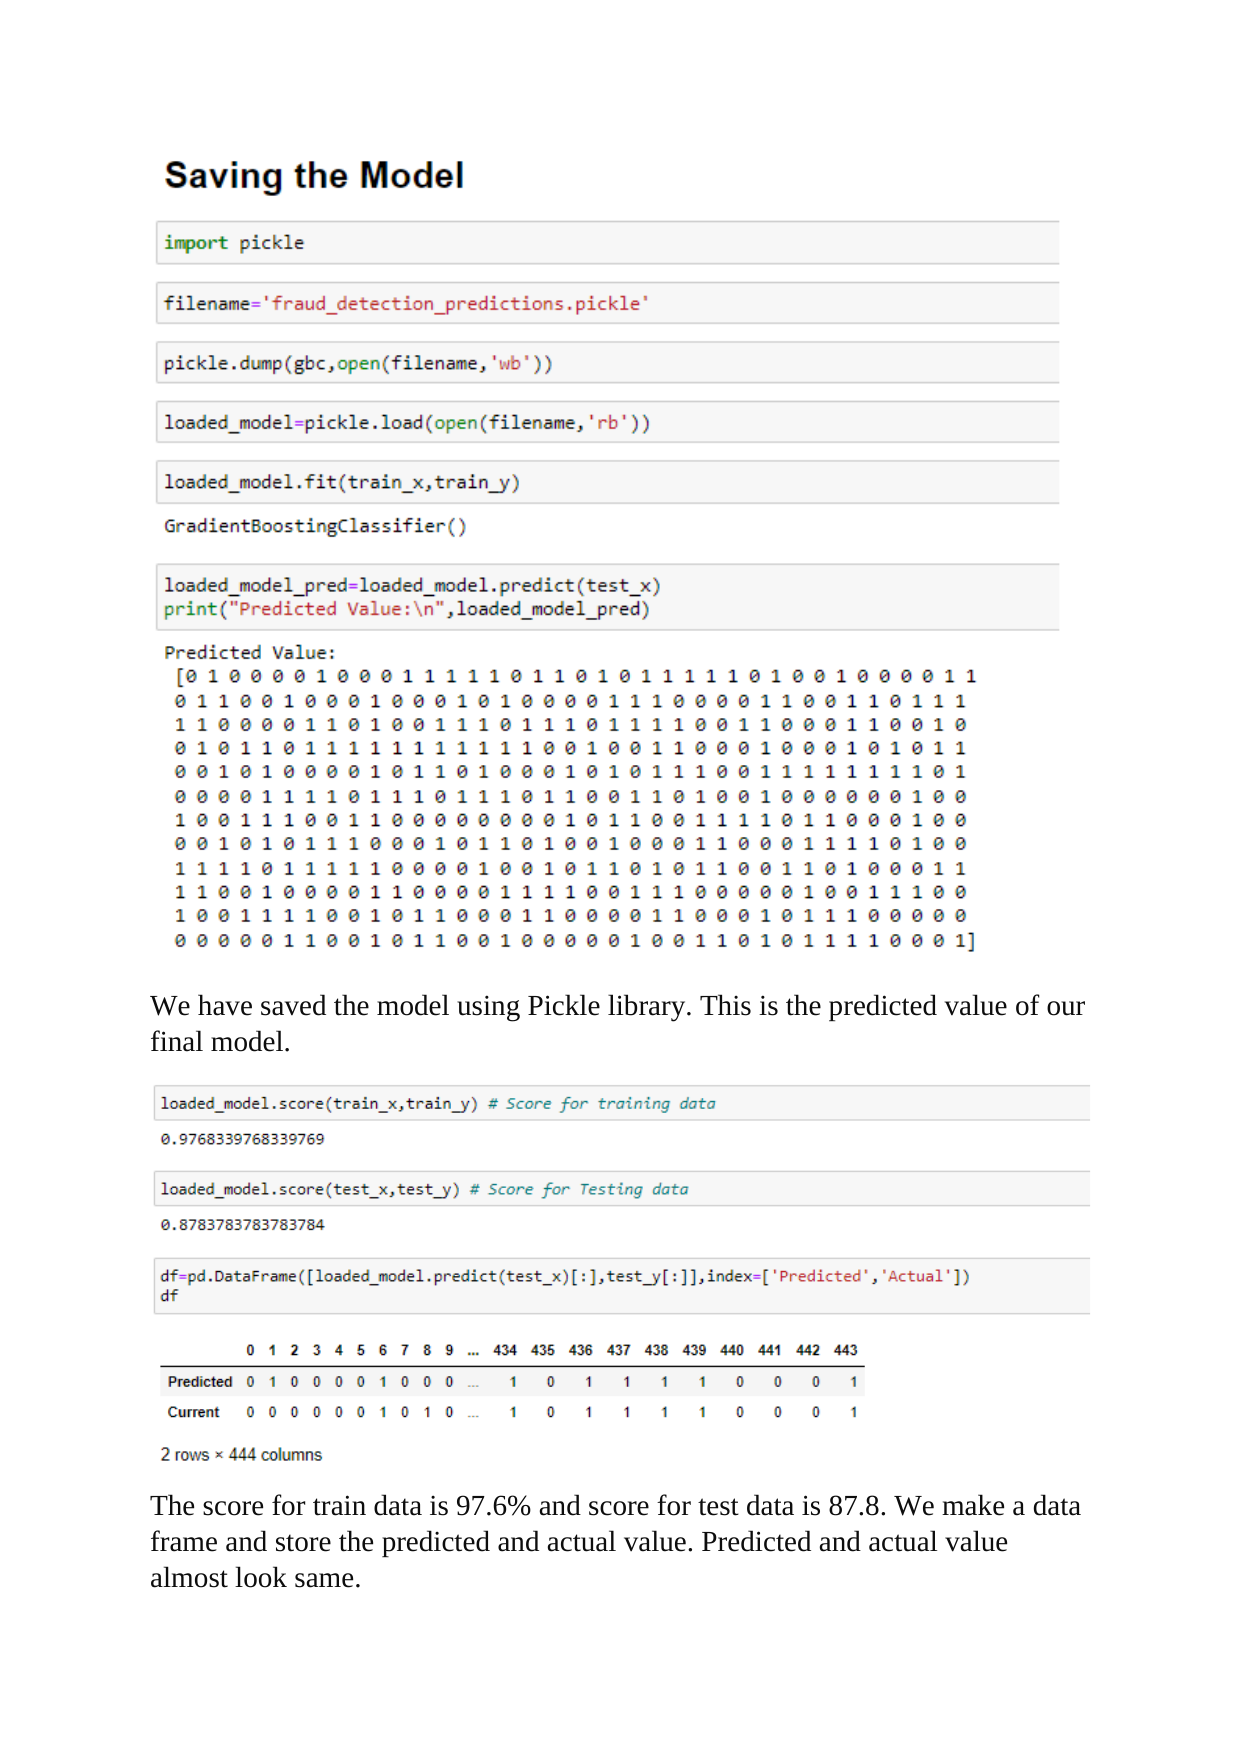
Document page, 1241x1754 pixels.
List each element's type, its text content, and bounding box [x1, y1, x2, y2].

text We have saved the model using Pickle library. This is the predicted value of our final model. [150, 988, 1090, 1057]
picture [150, 150, 1060, 969]
picture [150, 1076, 1091, 1470]
text The score for train data is 97.6% and score for test data is 87.8. We make a data frame and store the predicted and actual value. Predicted and actual value almost look same. [150, 1488, 1090, 1594]
